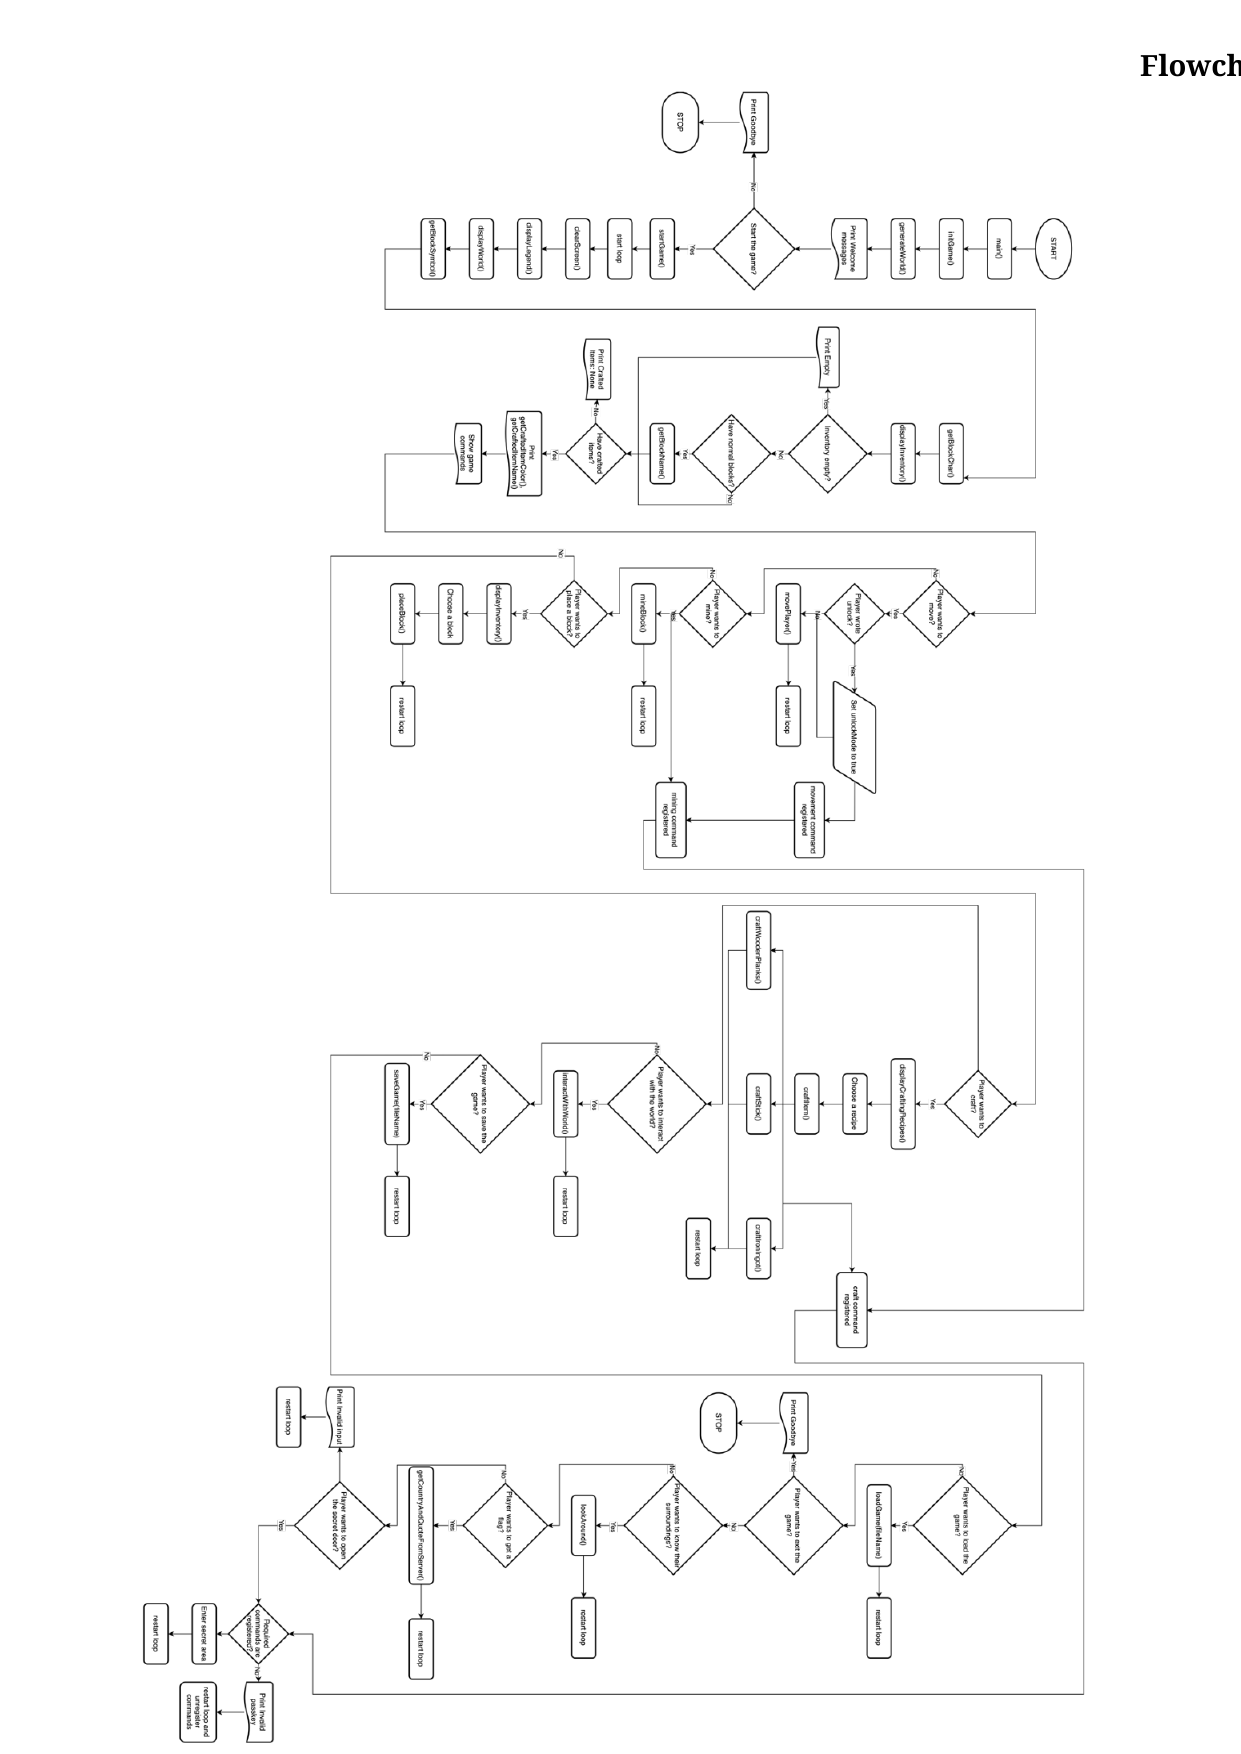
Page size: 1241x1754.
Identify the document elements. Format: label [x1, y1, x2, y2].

picture [144, 94, 1088, 1741]
